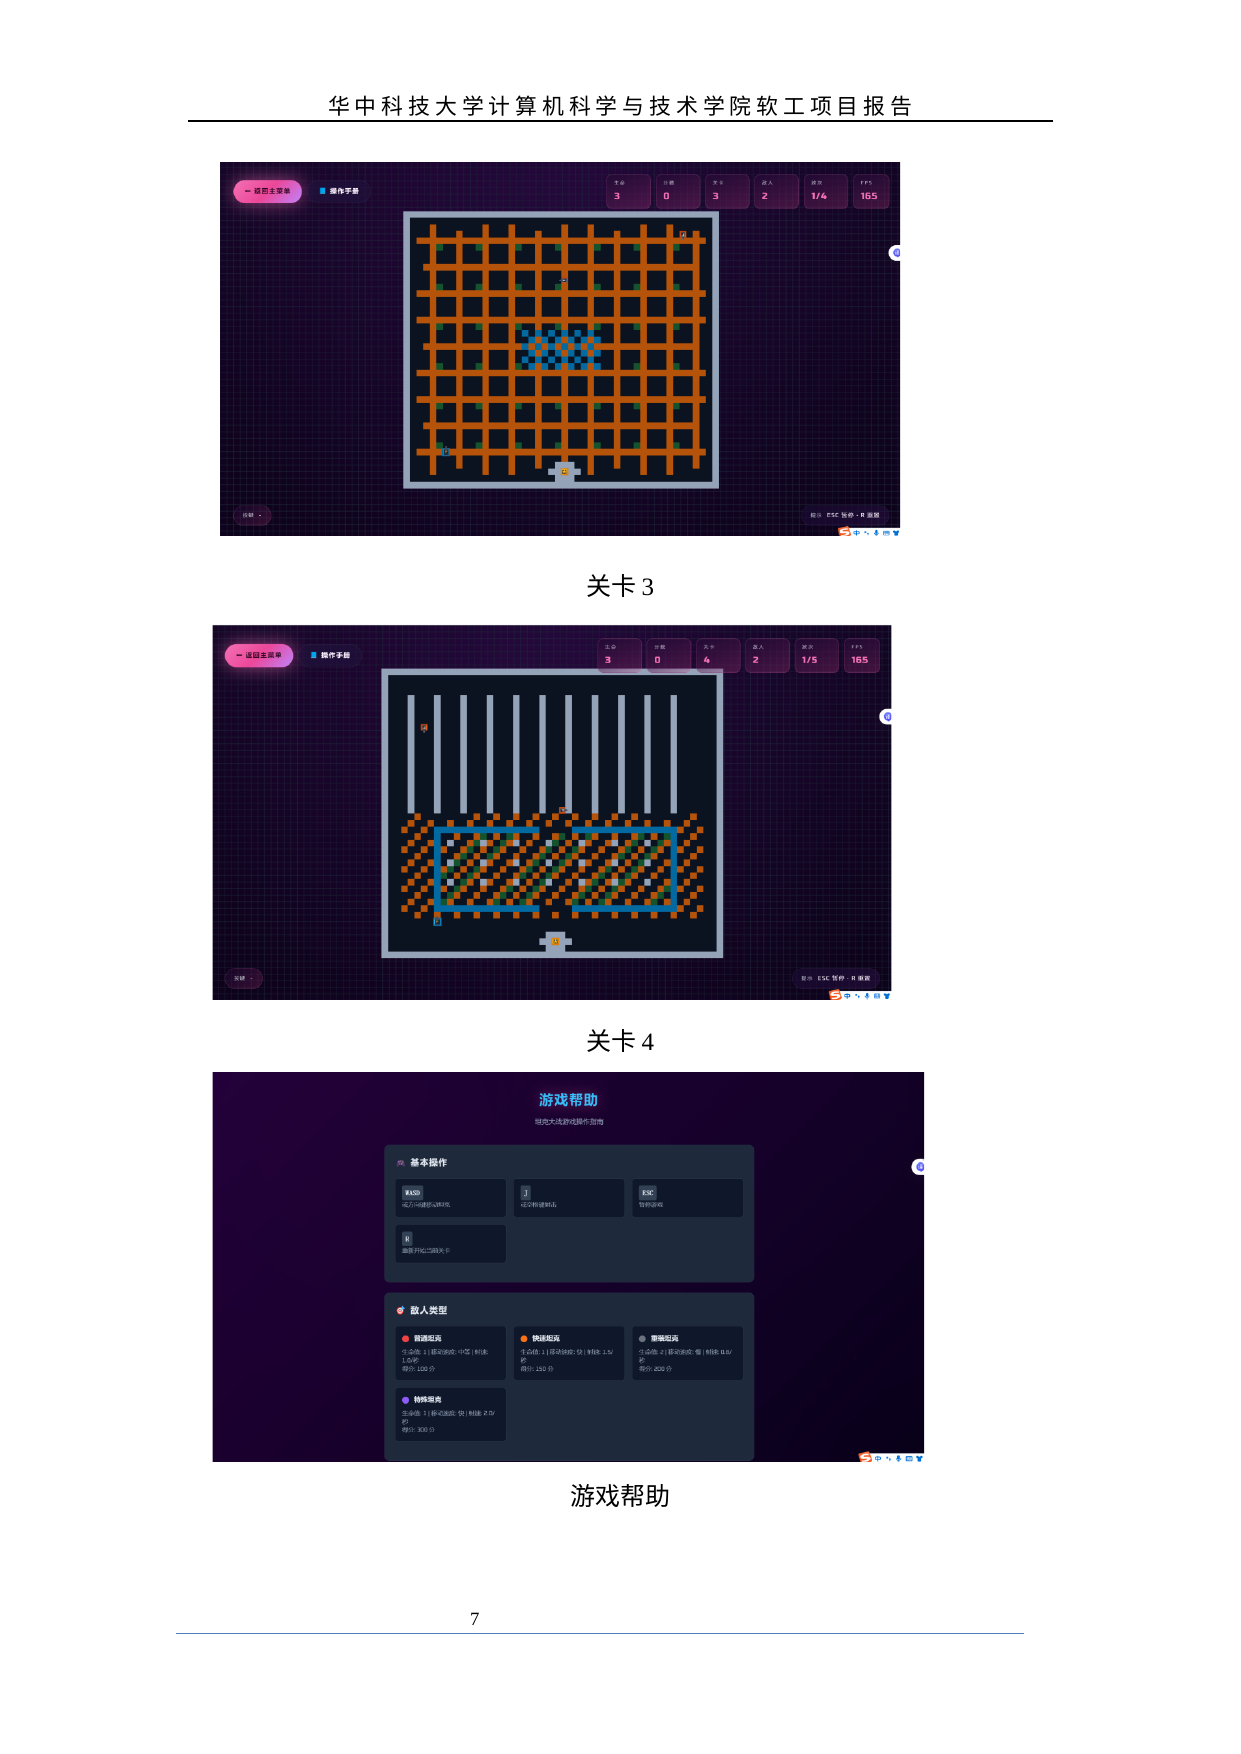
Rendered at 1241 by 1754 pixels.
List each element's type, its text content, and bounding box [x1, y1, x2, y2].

text 关卡3 [187, 552, 1053, 617]
picture [212, 1072, 925, 1462]
picture [212, 624, 892, 1000]
text 关卡4 [187, 1007, 1053, 1072]
picture [220, 162, 901, 536]
text 游戏帮助 [187, 1462, 1053, 1527]
